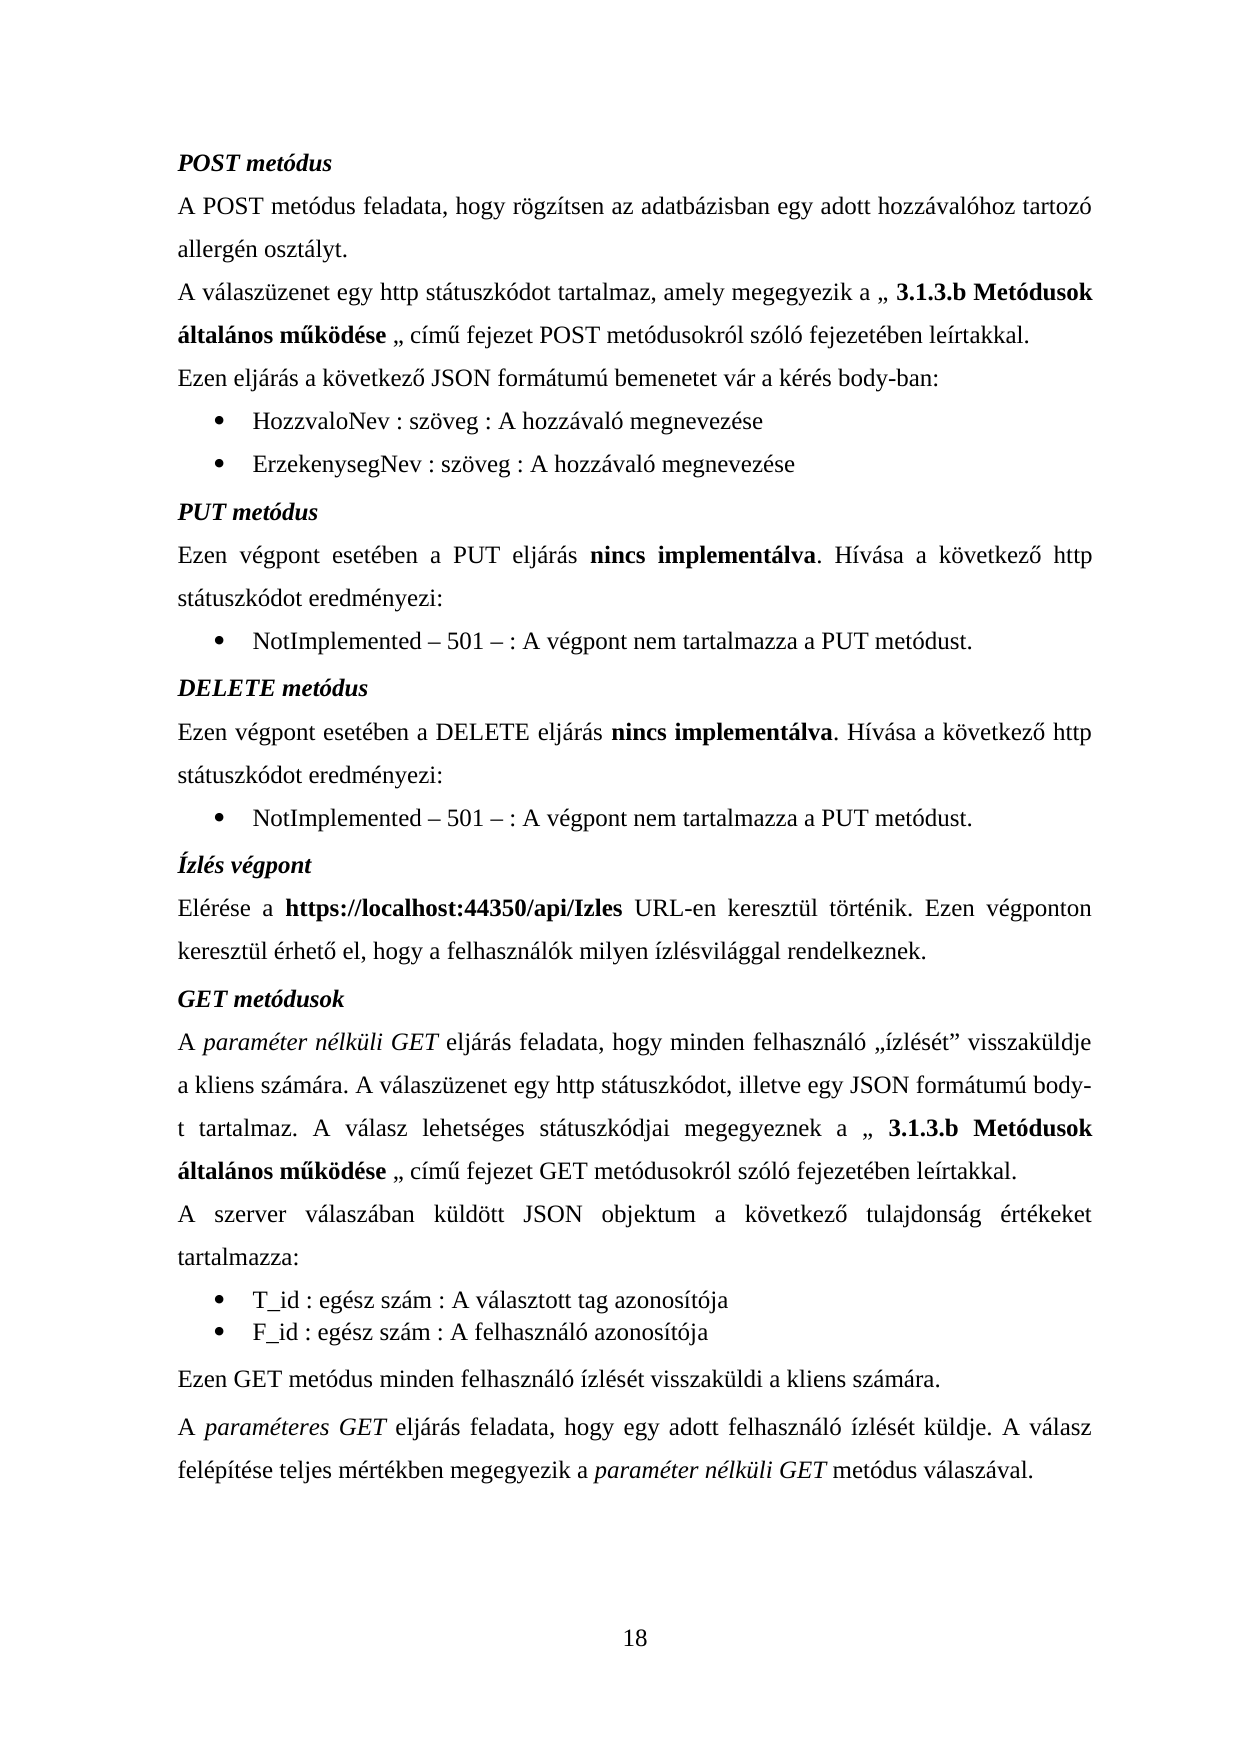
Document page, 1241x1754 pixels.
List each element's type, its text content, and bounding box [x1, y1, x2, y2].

subtitle DELETE metódus [177, 673, 1092, 702]
list HozzvaloNev : szöveg : A hozzávaló megnevezése [215, 406, 1092, 435]
subtitle GET metódusok [177, 984, 1092, 1012]
list NotImplemented – 501 – : A végpont nem tartalmazza a PUT metódust. [215, 803, 1092, 832]
text A paraméter nélküli GET eljárás feladata, hogy minden felhasználó „ízlését” visszaküldje a kliens számára. A válaszüzenet egy http státuszkódot, illetve egy JSON formátumú body-t tartalmaz. A válasz lehetséges státuszkódjai megegyeznek a „ 3.1.3.b Metódusok általános működése „ című fejezet GET metódusokról szóló fejezetében leírtakkal. [177, 1027, 1092, 1185]
text Ezen eljárás a következő JSON formátumú bemenetet vár a kérés body-ban: [177, 363, 1092, 392]
text A paraméteres GET eljárás feladata, hogy egy adott felhasználó ízlését küldje. A válasz felépítése teljes mértékben megegyezik a paraméter nélküli GET metódus válaszával. [177, 1412, 1092, 1484]
list F_id : egész szám : A felhasználó azonosítója [215, 1317, 1092, 1345]
text Ezen GET metódus minden felhasználó ízlését visszaküldi a kliens számára. [177, 1364, 1092, 1393]
text Elérése a https://localhost:44350/api/Izles URL-en keresztül történik. Ezen végponton keresztül érhető el, hogy a felhasználók milyen ízlésvilággal rendelkeznek. [177, 893, 1092, 965]
text Ezen végpont esetében a PUT eljárás nincs implementálva. Hívása a következő http státuszkódot eredményezi: [177, 540, 1092, 612]
list T_id : egész szám : A választott tag azonosítója [215, 1286, 1092, 1314]
text A szerver válaszában küldött JSON objektum a következő tulajdonság értékeket tartalmazza: [177, 1199, 1092, 1271]
list NotImplemented – 501 – : A végpont nem tartalmazza a PUT metódust. [215, 626, 1092, 655]
subtitle PUT metódus [177, 497, 1092, 526]
text A válaszüzenet egy http státuszkódot tartalmaz, amely megegyezik a „ 3.1.3.b Metódusok általános működése „ című fejezet POST metódusokról szóló fejezetében leírtakkal. [177, 277, 1092, 349]
text A POST metódus feladata, hogy rögzítsen az adatbázisban egy adott hozzávalóhoz tartozó allergén osztályt. [177, 191, 1092, 263]
subtitle Ízlés végpont [177, 850, 1092, 879]
text Ezen végpont esetében a DELETE eljárás nincs implementálva. Hívása a következő http státuszkódot eredményezi: [177, 717, 1092, 788]
list ErzekenysegNev : szöveg : A hozzávaló megnevezése [215, 449, 1092, 478]
subtitle POST metódus [177, 148, 1092, 176]
